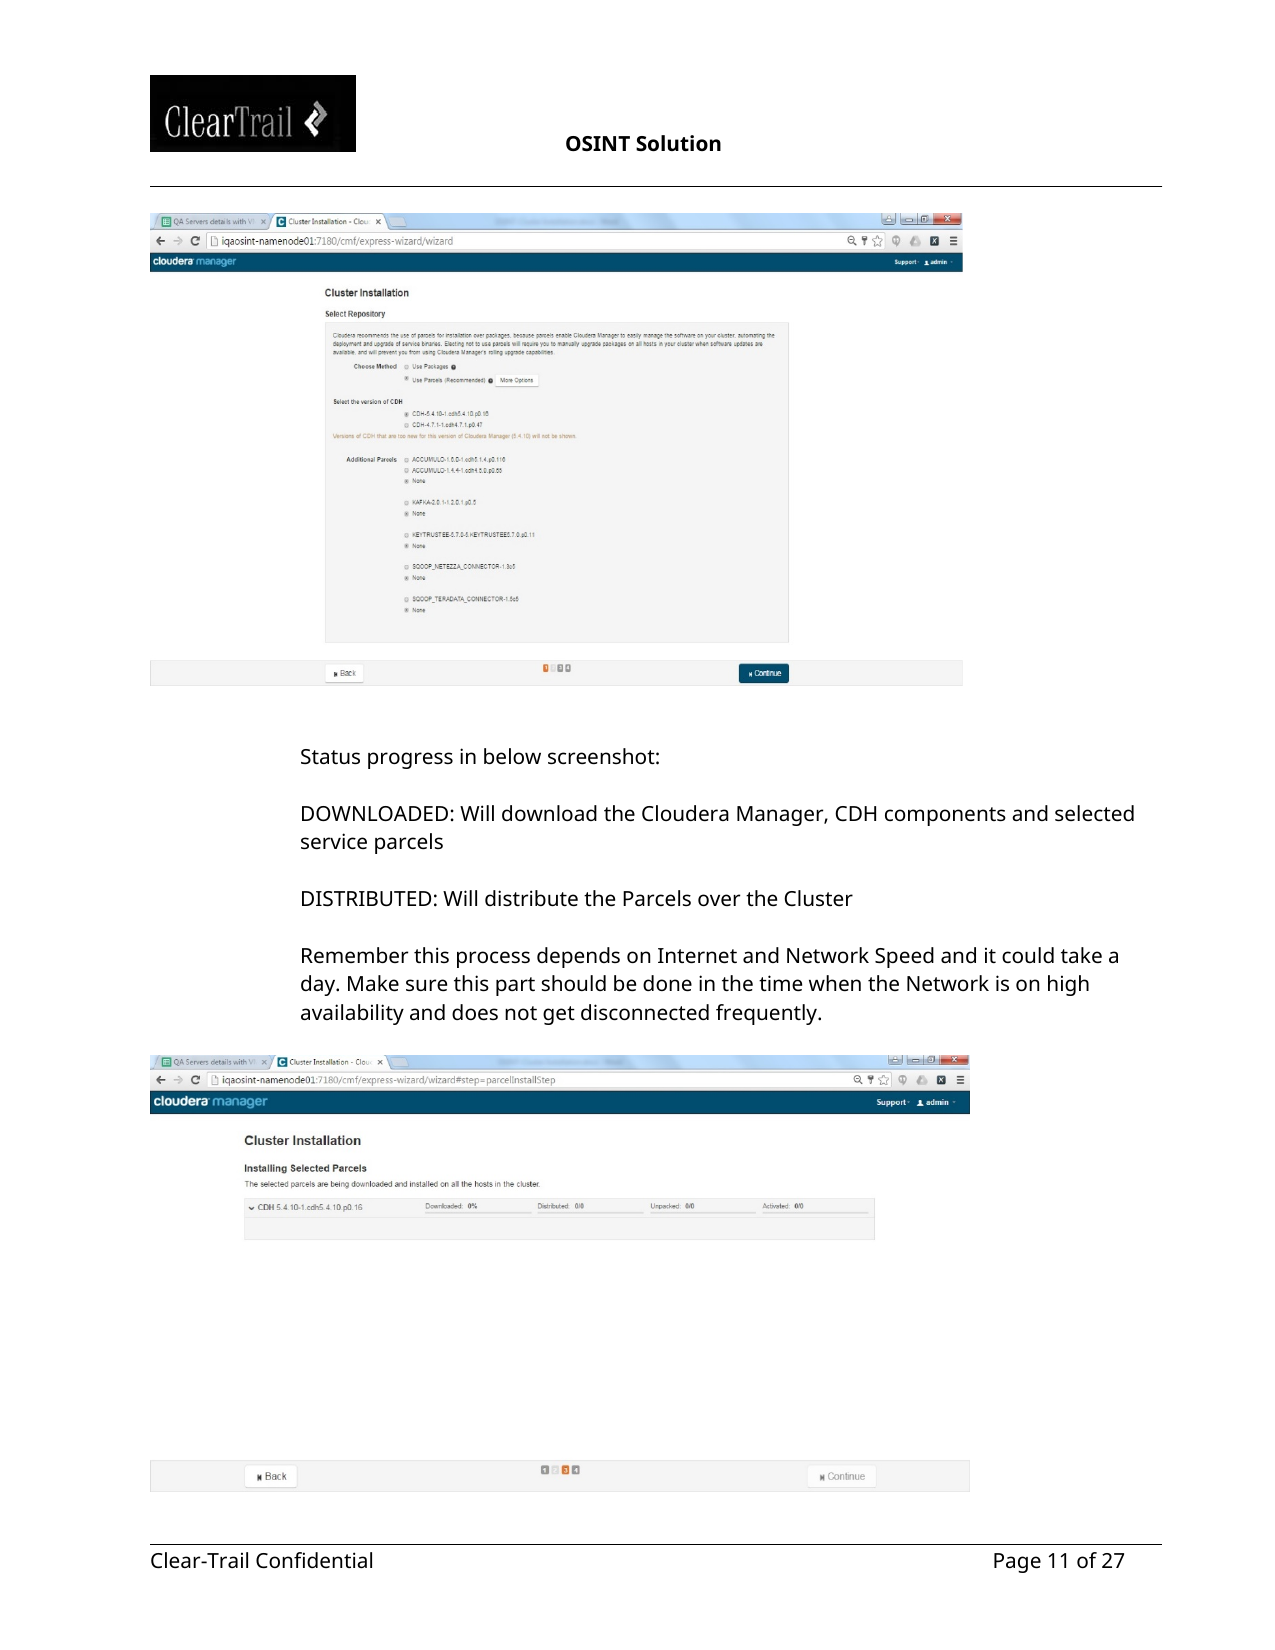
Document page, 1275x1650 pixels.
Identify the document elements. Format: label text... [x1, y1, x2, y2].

picture [249, 1099, 265, 1108]
picture [150, 1055, 970, 1092]
text Remember this process depends on Internet and Network Speed and it could take a day. Make sure this part should be done in the time when the Network is on high availability and does not get disconnected frequently. [300, 941, 1162, 1026]
picture [931, 260, 947, 264]
text DOWNLOADED: Will download the Cloudera Manager, CDH components and selected service parcels [300, 799, 1162, 856]
picture [154, 1096, 209, 1106]
picture [223, 259, 235, 266]
text Status progress in below screenshot: [150, 742, 1162, 771]
picture [927, 1099, 949, 1105]
picture [150, 75, 356, 152]
picture [152, 257, 193, 265]
text DISTRIBUTED: Will distribute the Parcels over the Cluster [225, 884, 1162, 913]
picture [237, 1099, 248, 1105]
picture [223, 1098, 233, 1105]
picture [878, 1100, 908, 1106]
picture [204, 259, 214, 264]
picture [150, 268, 963, 686]
picture [150, 1113, 970, 1492]
picture [895, 260, 918, 264]
picture [150, 213, 963, 257]
